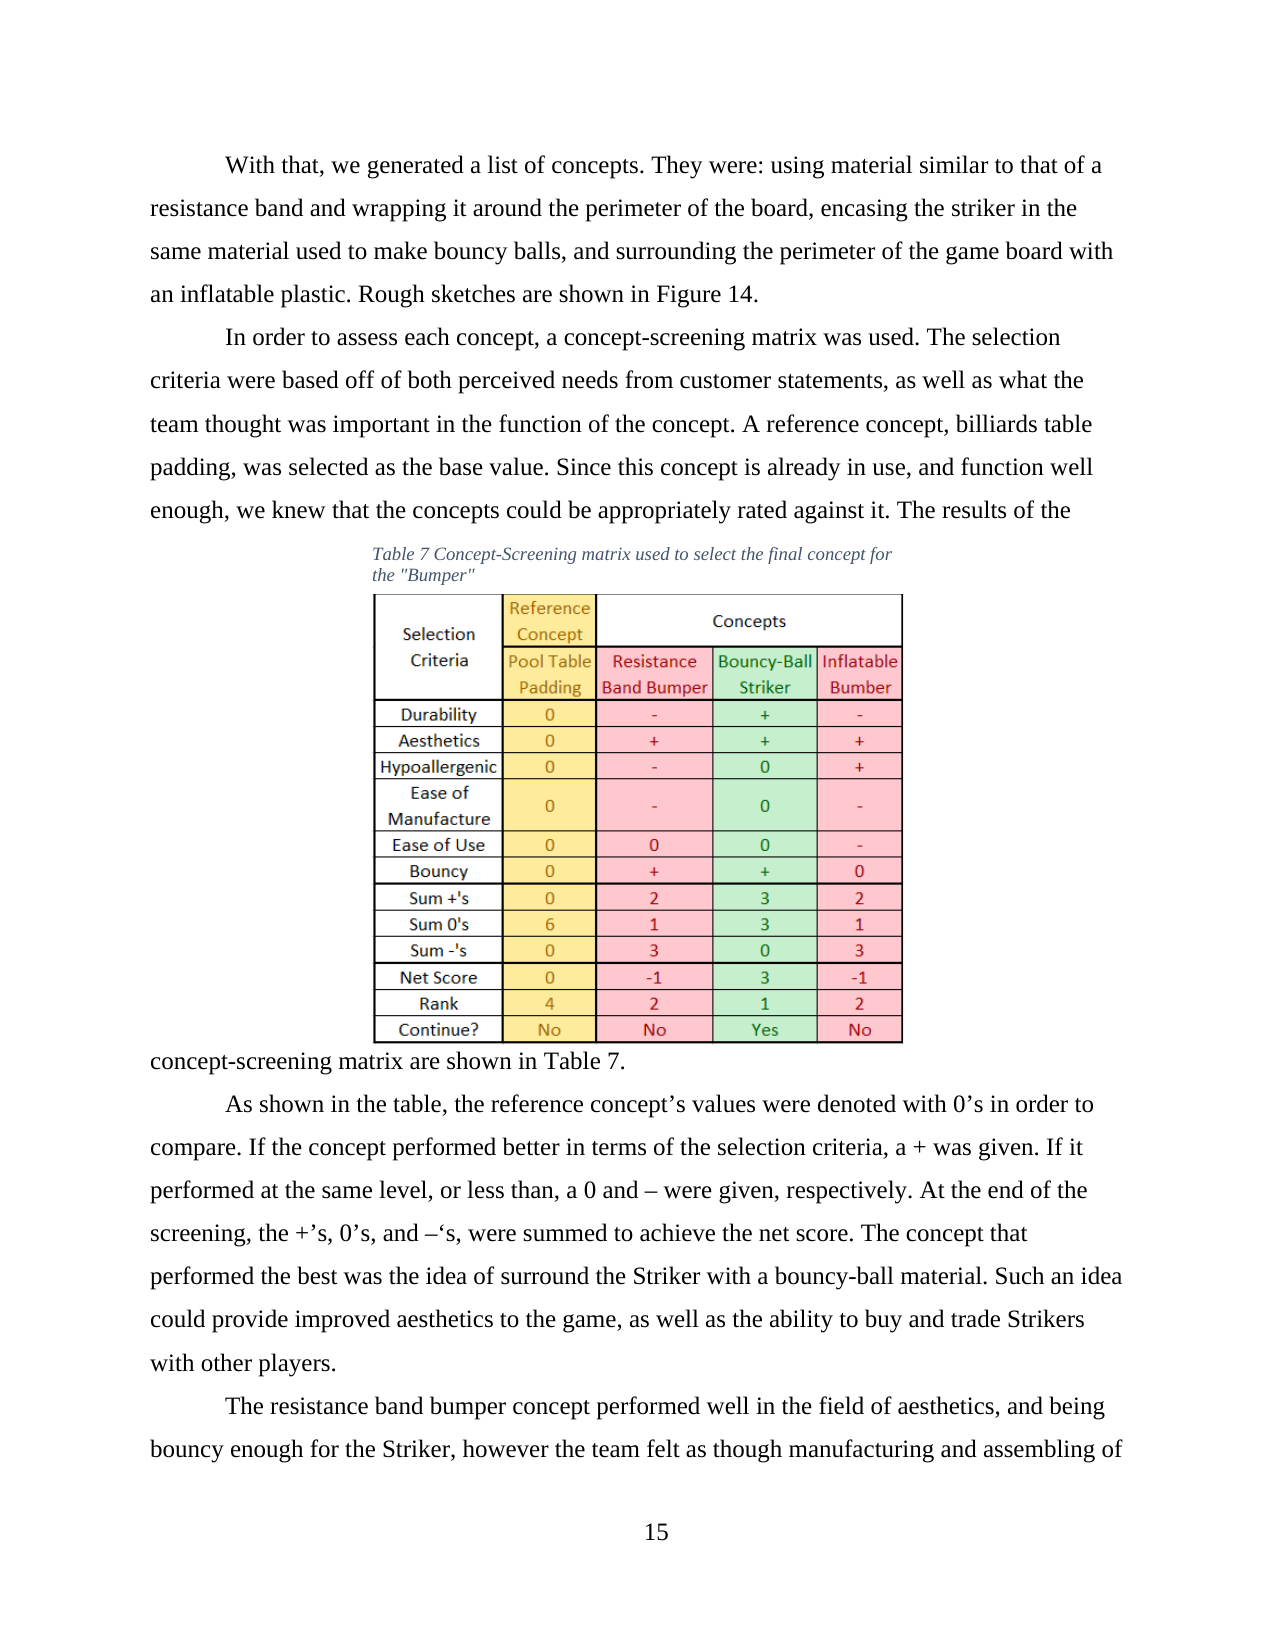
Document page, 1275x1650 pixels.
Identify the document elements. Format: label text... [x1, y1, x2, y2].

text With that, we generated a list of concepts. They were: using material similar to that of a resistance band and wrapping it around the perimeter of the board, encasing the striker in the same material used to make bouncy balls, and surrounding the perimeter of the game board with an inflatable plastic. Rough sketches are shown in Figure 14. [150, 150, 1125, 308]
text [150, 1391, 1125, 1463]
text As shown in the table, the reference concept’s values were denoted with 0’s in order to compare. If the concept performed better in terms of the selection criteria, a + was given. If it performed at the same level, or less than, a 0 and – were given, respectively. At the end of the screening, the +’s, 0’s, and –‘s, were summed to achieve the net score. The concept that performed the best was the idea of surround the Striker with a bouncy-ball material. Such an idea could provide improved aesthetics to the game, as well as the ability to buy and trade Strikers with other players. [150, 1089, 1125, 1376]
picture [371, 594, 904, 1045]
